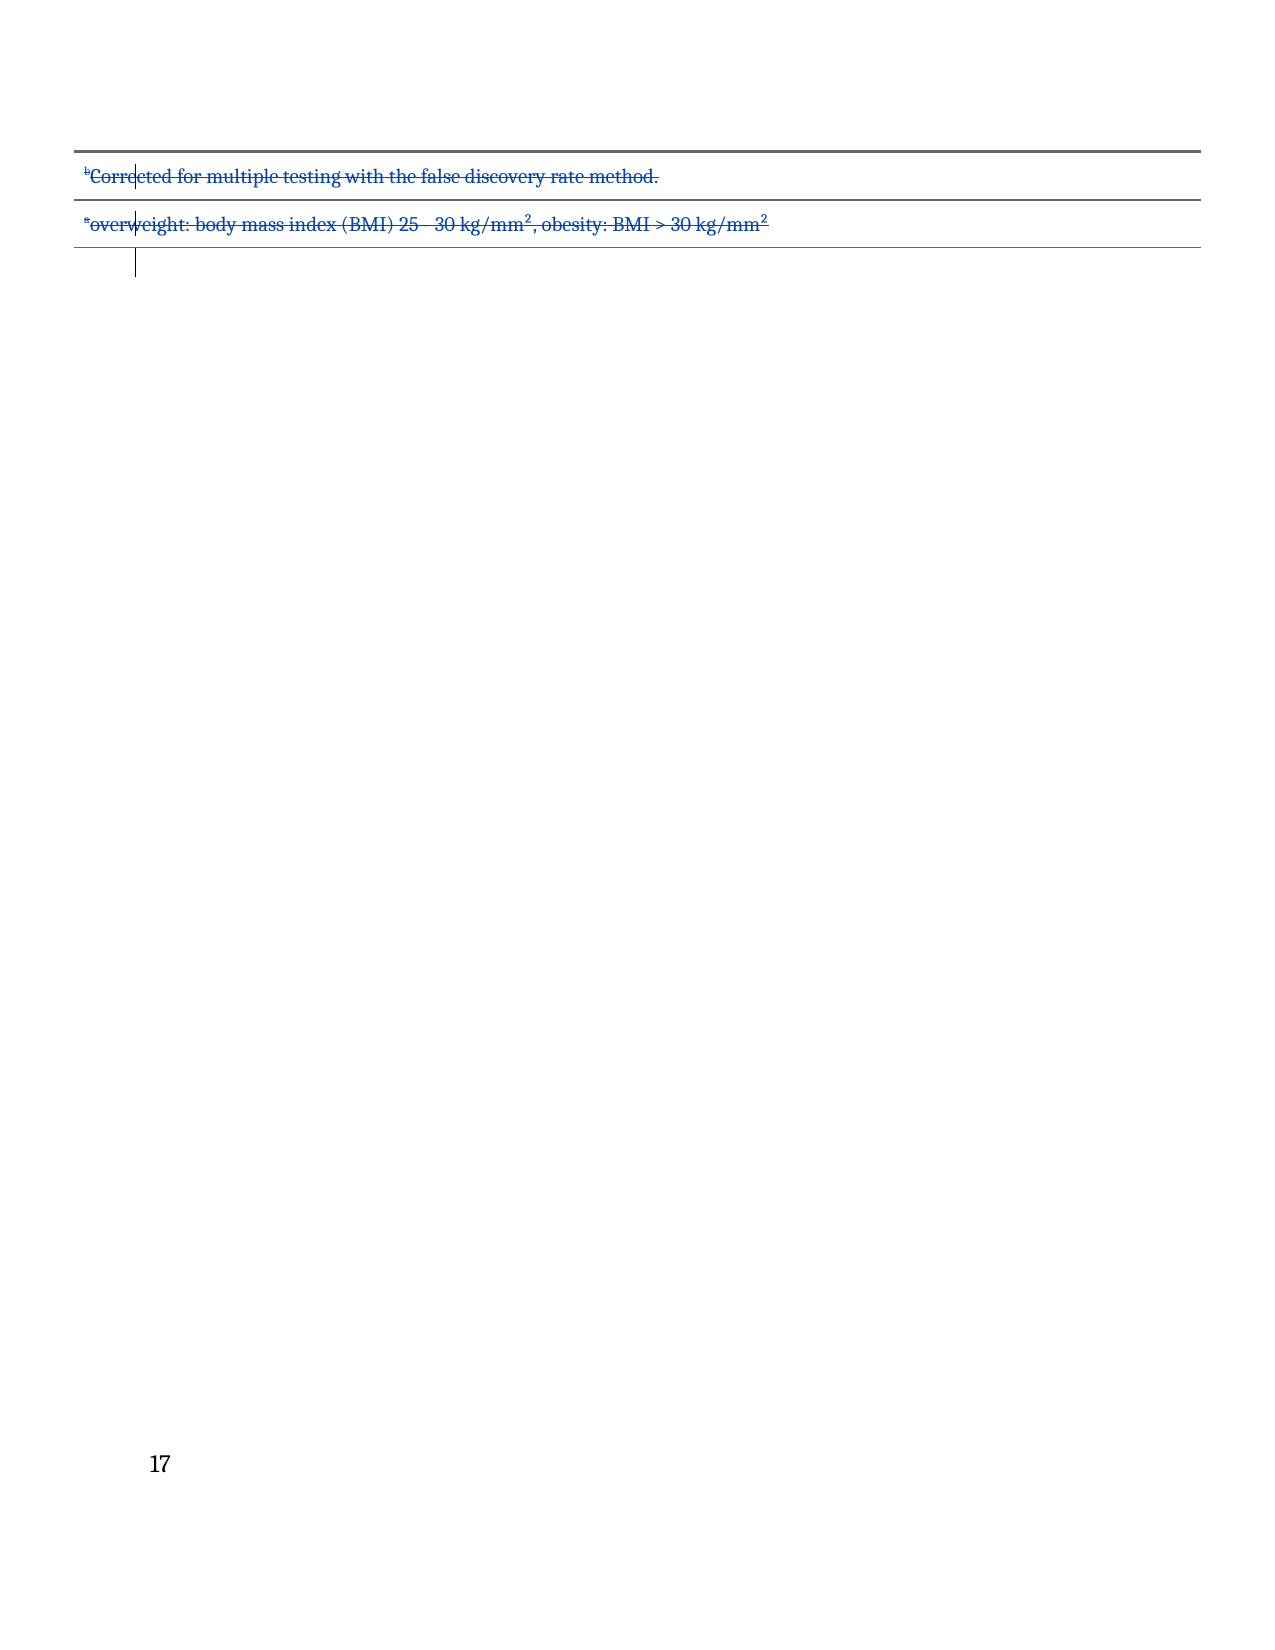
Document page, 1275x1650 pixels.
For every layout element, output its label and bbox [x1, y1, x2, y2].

table_cell [74, 153, 1201, 199]
table_cell [74, 201, 1201, 246]
